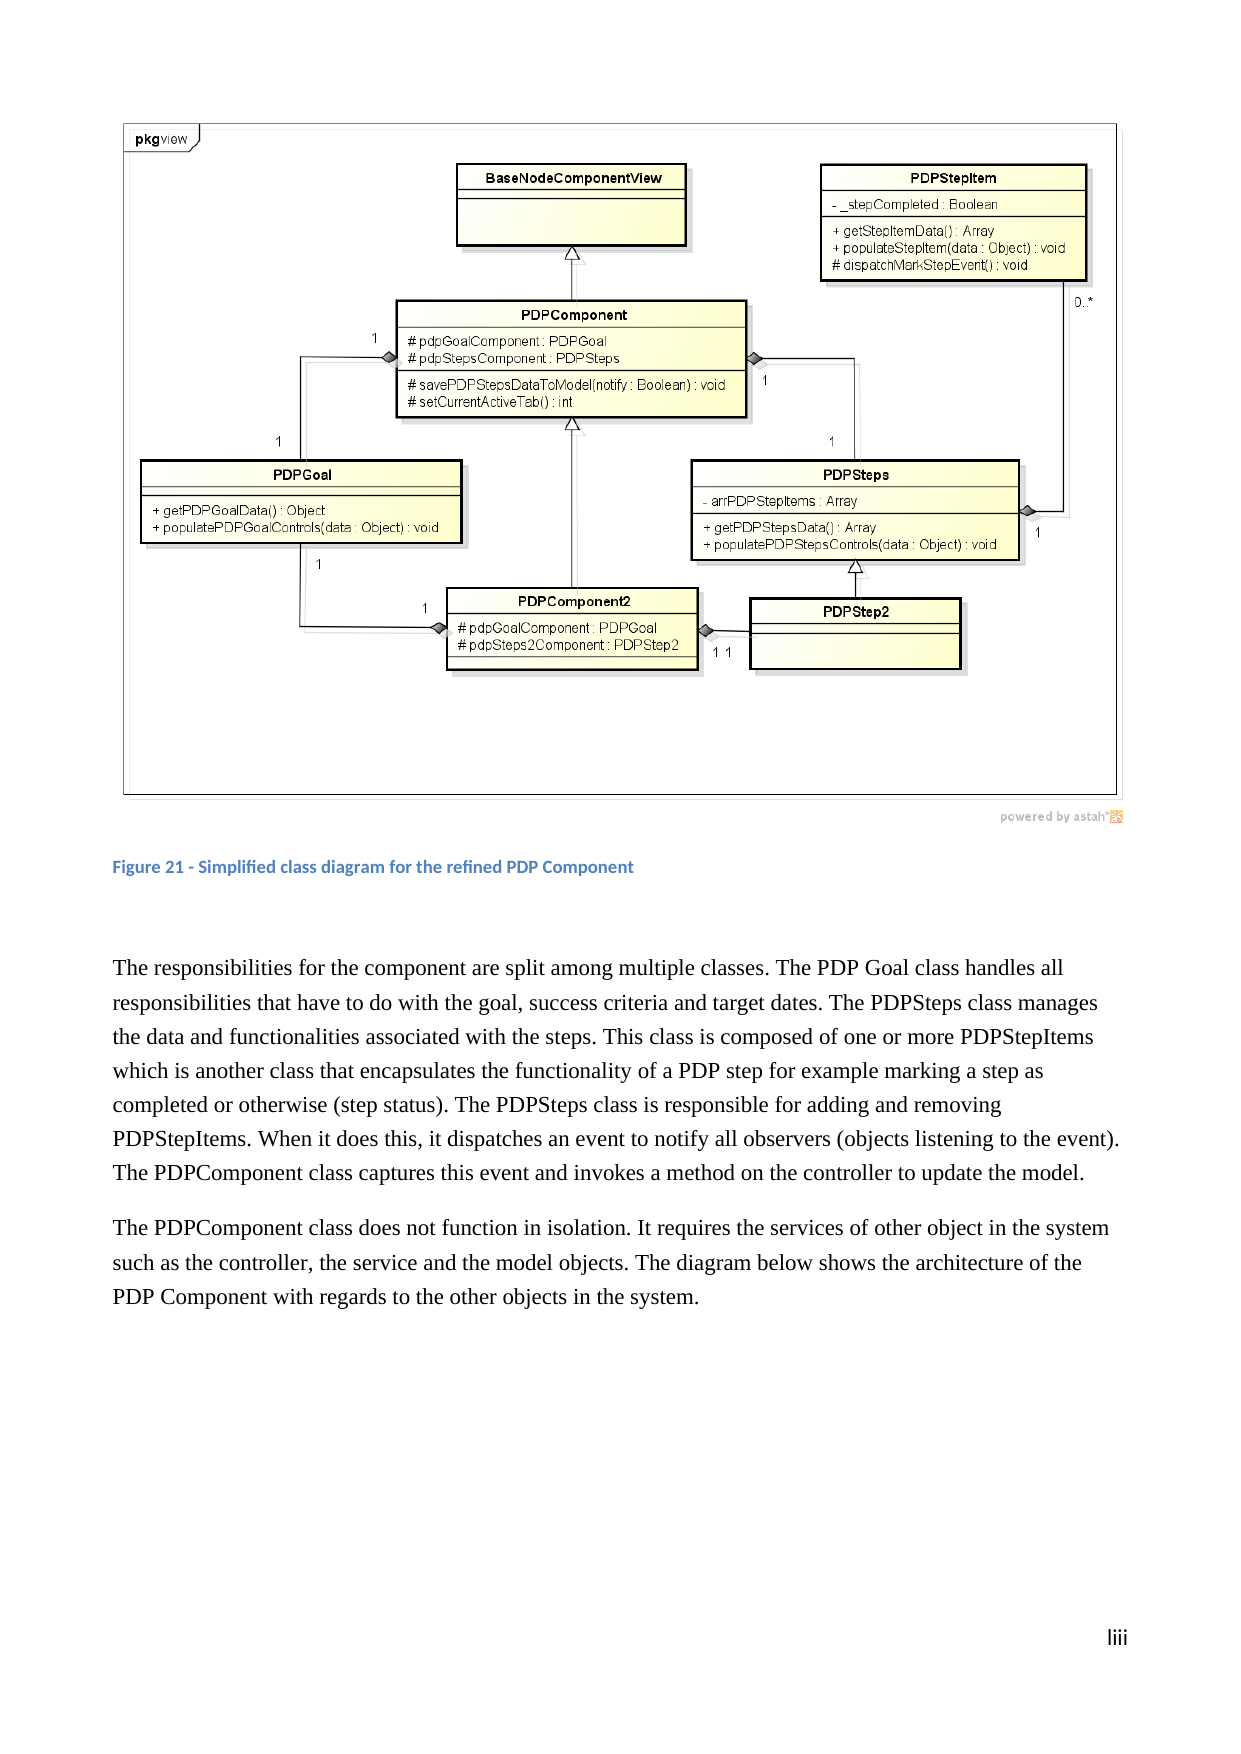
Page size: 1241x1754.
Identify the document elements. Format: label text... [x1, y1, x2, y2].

text The responsibilities for the component are split among multiple classes. The PDP Goal class handles all responsibilities that have to do with the goal, success criteria and target dates. The PDPSteps class manages the data and functionalities associated with the steps. This class is composed of one or more PDPStepItems which is another class that encapsulates the functionality of a PDP step for example marking a step as completed or otherwise (step status). The PDPSteps class is responsible for adding and removing PDPStepItems. When it does this, it dispatches an event to notify all observers (objects listening to the event). The PDPComponent class captures this event and invokes a method on the controller to update the model. [112, 954, 1128, 1186]
picture [112, 112, 1127, 827]
text The PDPComponent class does not function in isolation. It requires the services of other object in the system such as the controller, the service and the model objects. The diagram below shows the architecture of the PDP Component with regards to the other objects in the system. [112, 1214, 1128, 1309]
